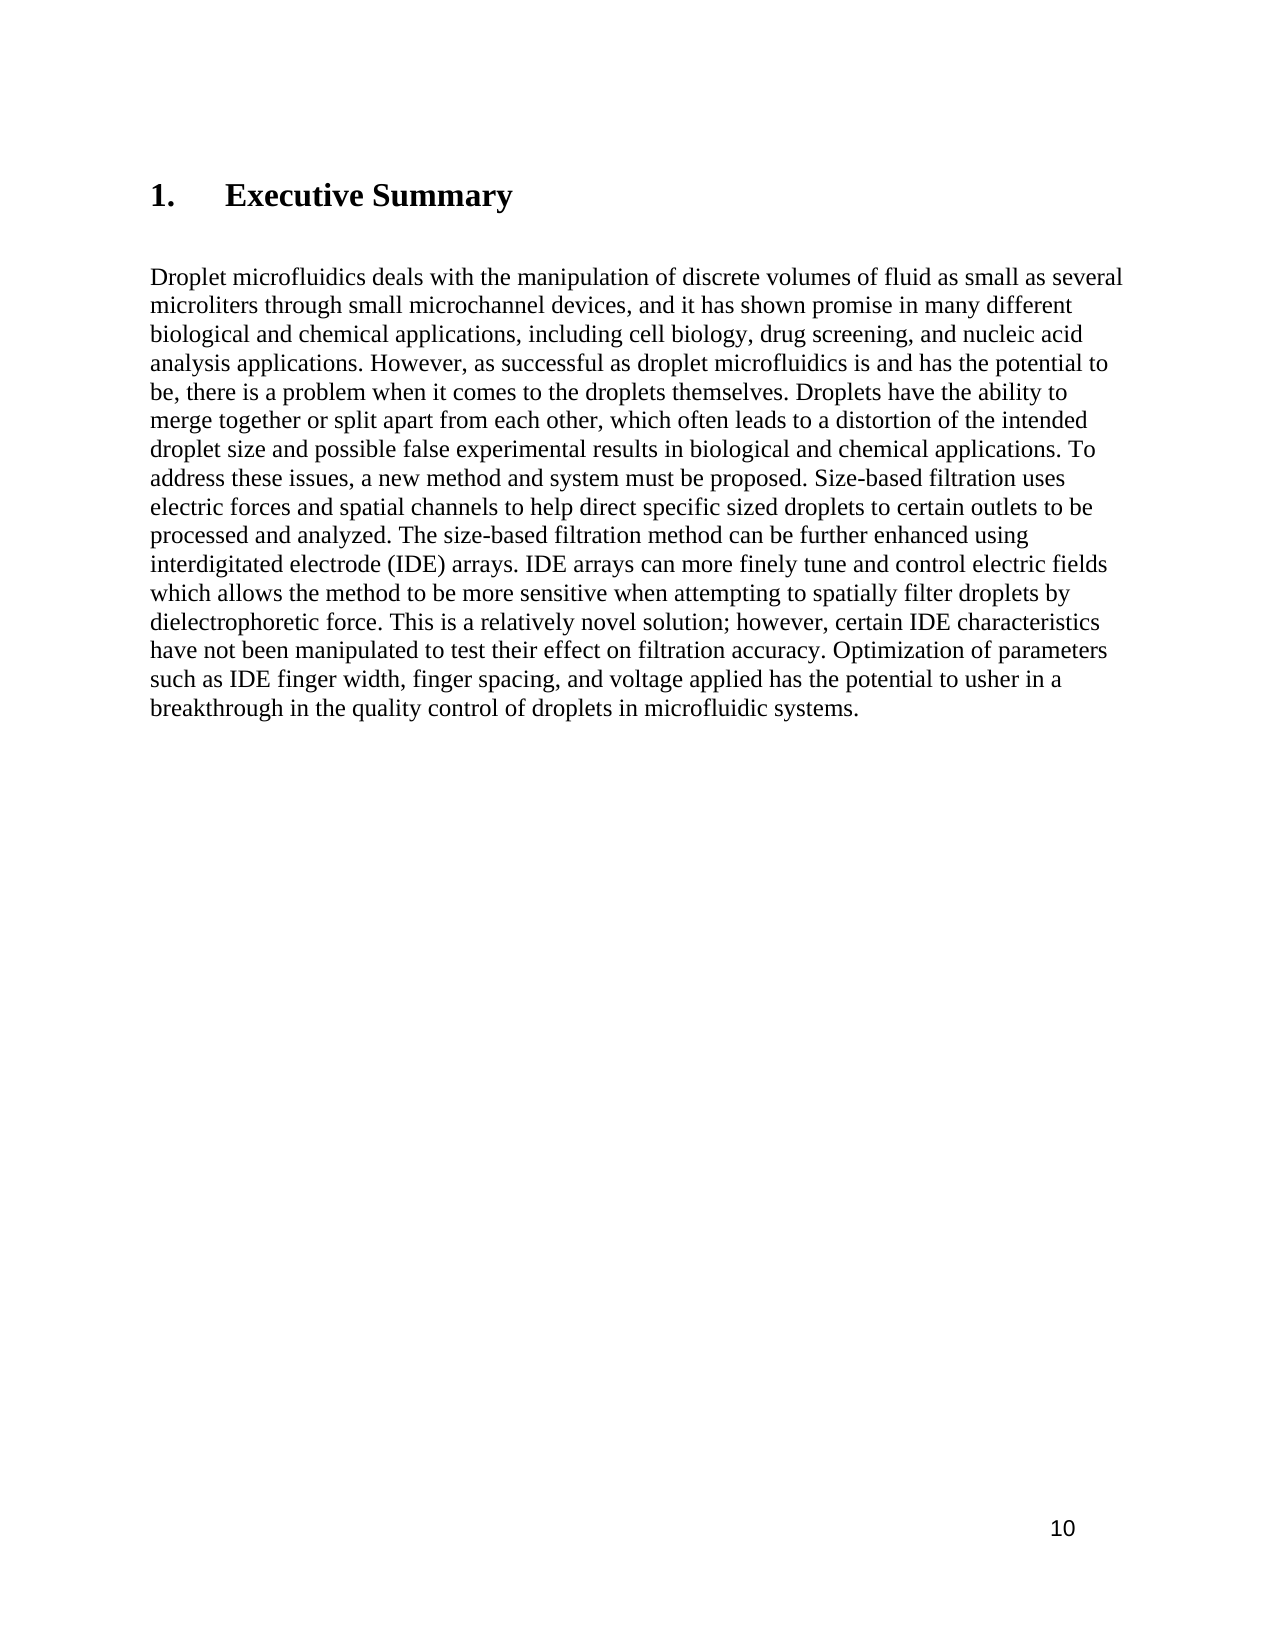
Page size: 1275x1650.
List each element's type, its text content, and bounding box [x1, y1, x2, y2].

subtitle 1. Executive Summary [150, 175, 1125, 213]
text Droplet microfluidics deals with the manipulation of discrete volumes of fluid as small as several microliters through small microchannel devices, and it has shown promise in many different biological and chemical applications, including cell biology, drug screening, and nucleic acid analysis applications. However, as successful as droplet microfluidics is and has the potential to be, there is a problem when it comes to the droplets themselves. Droplets have the ability to merge together or split apart from each other, which often leads to a distortion of the intended droplet size and possible false experimental results in biological and chemical applications. To address these issues, a new method and system must be proposed. Size-based filtration uses electric forces and spatial channels to help direct specific sized droplets to certain outlets to be processed and analyzed. The size-based filtration method can be further enhanced using interdigitated electrode (IDE) arrays. IDE arrays can more finely tune and control electric fields which allows the method to be more sensitive when attempting to spatially filter droplets by dielectrophoretic force. This is a relatively novel solution; however, certain IDE characteristics have not been manipulated to test their effect on filtration accuracy. Optimization of parameters such as IDE finger width, finger spacing, and voltage applied has the potential to usher in a breakthrough in the quality control of droplets in microfluidic systems. [150, 262, 1125, 722]
